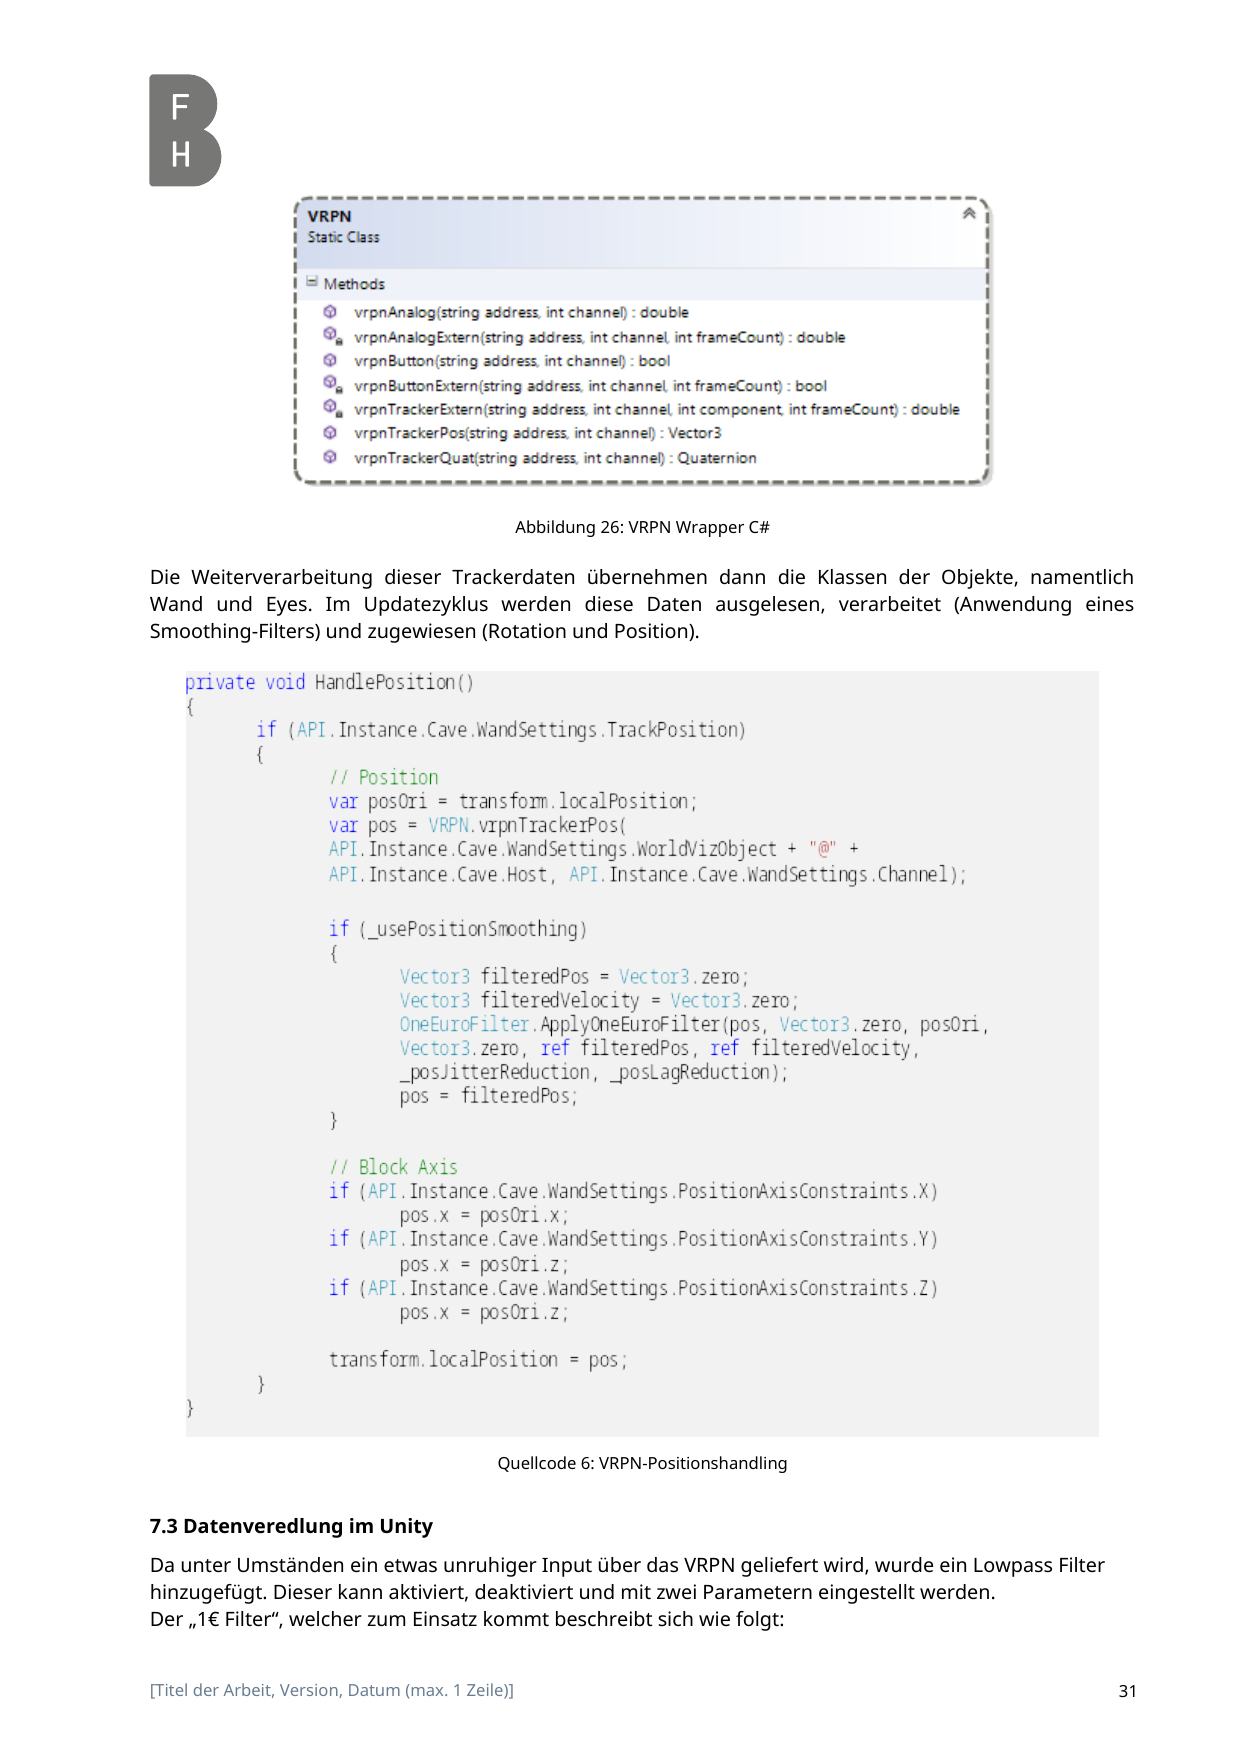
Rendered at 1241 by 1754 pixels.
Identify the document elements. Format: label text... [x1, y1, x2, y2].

text Der „1€ Filter“, welcher zum Einsatz kommt beschreibt sich wie folgt: [149, 1606, 1136, 1633]
subtitle Datenveredlung im Unity [149, 1512, 1136, 1539]
text Da unter Umständen ein etwas unruhiger Input über das VRPN geliefert wird, wurde ein Lowpass Filter hinzugefügt. Dieser kann aktiviert, deaktiviert und mit zwei Parametern eingestellt werden. [149, 1552, 1136, 1606]
text Die Weiterverarbeitung dieser Trackerdaten übernehmen dann die Klassen der Objekte, namentlich Wand und Eyes. Im Updatezyklus werden diese Daten ausgelesen, verarbeitet (Anwendung eines Smoothing-Filters) und zugewiesen (Rotation und Position). [149, 563, 1136, 644]
picture [283, 183, 1002, 501]
